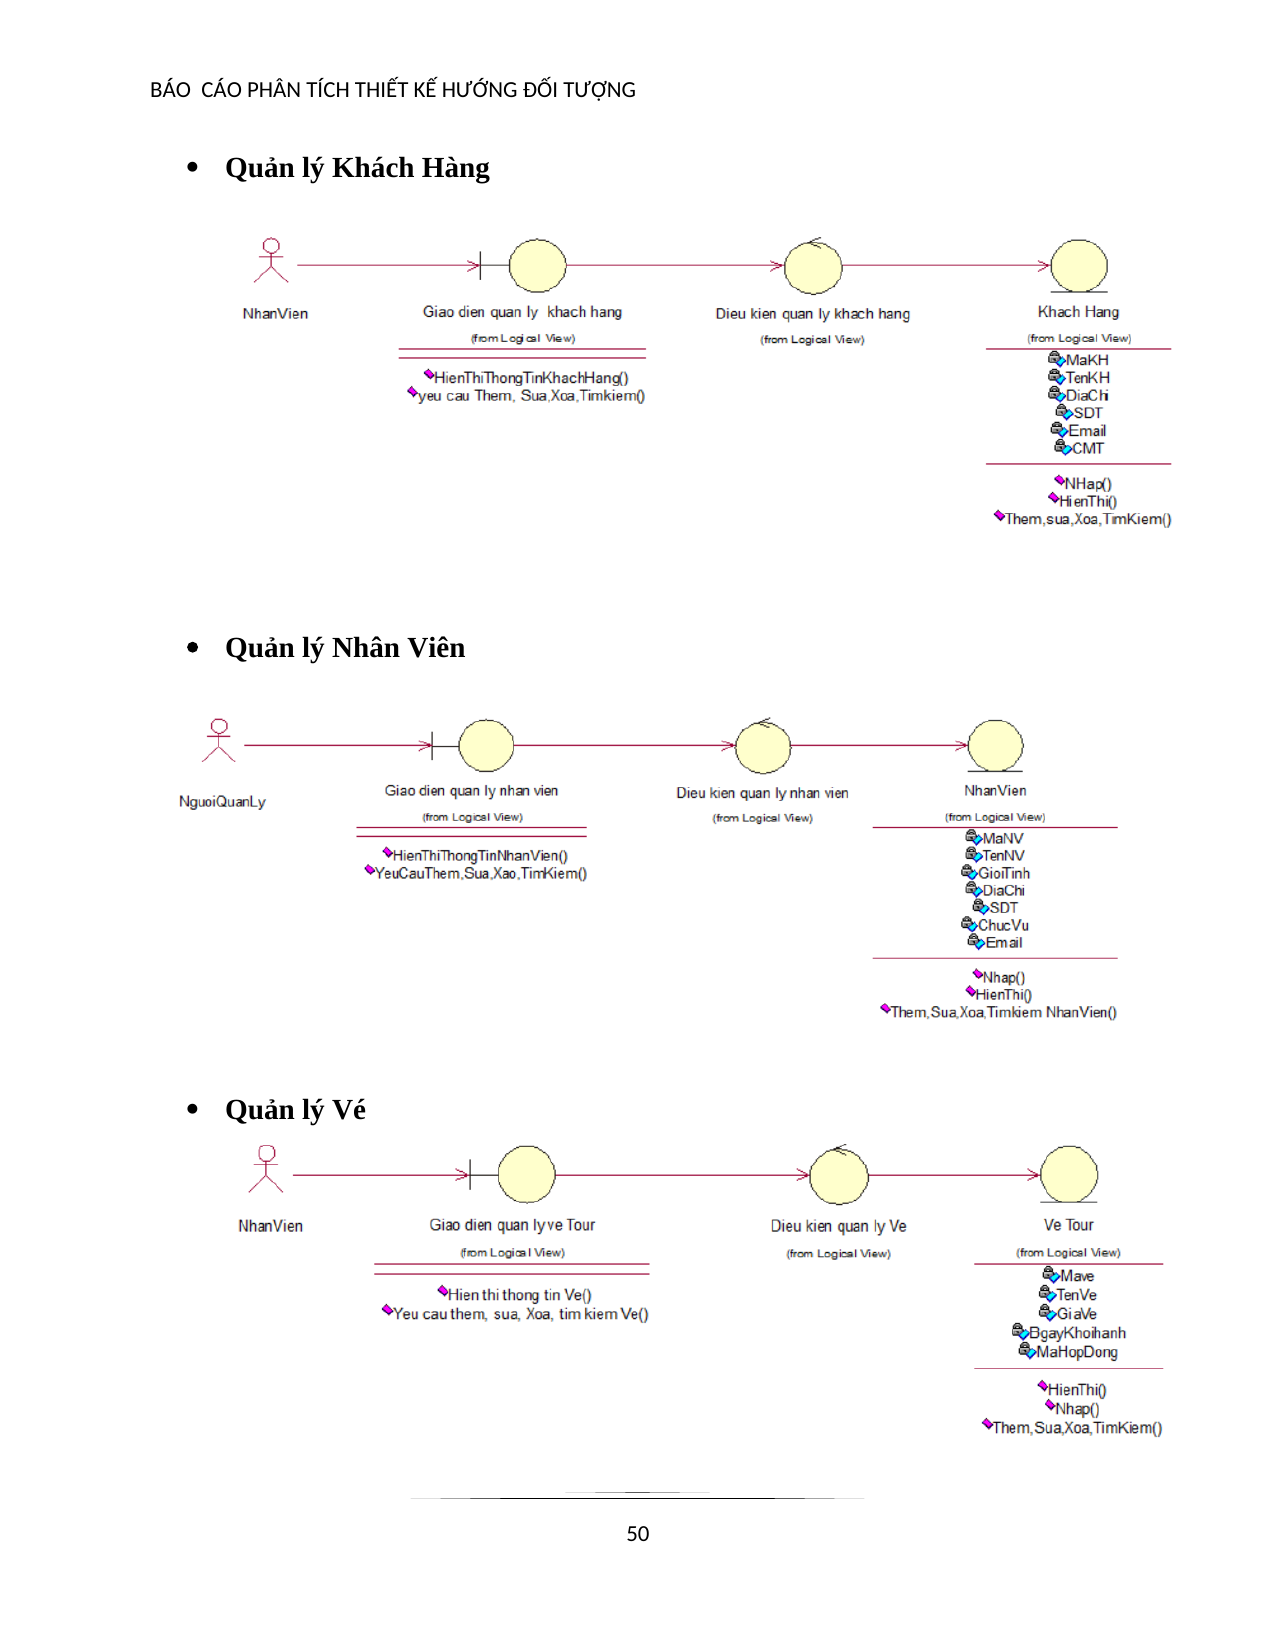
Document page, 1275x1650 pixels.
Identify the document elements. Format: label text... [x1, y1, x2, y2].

picture [150, 683, 1172, 1037]
picture [225, 1128, 1200, 1461]
list Quản lý Nhân Viên [187, 630, 1125, 664]
picture [225, 197, 1199, 544]
